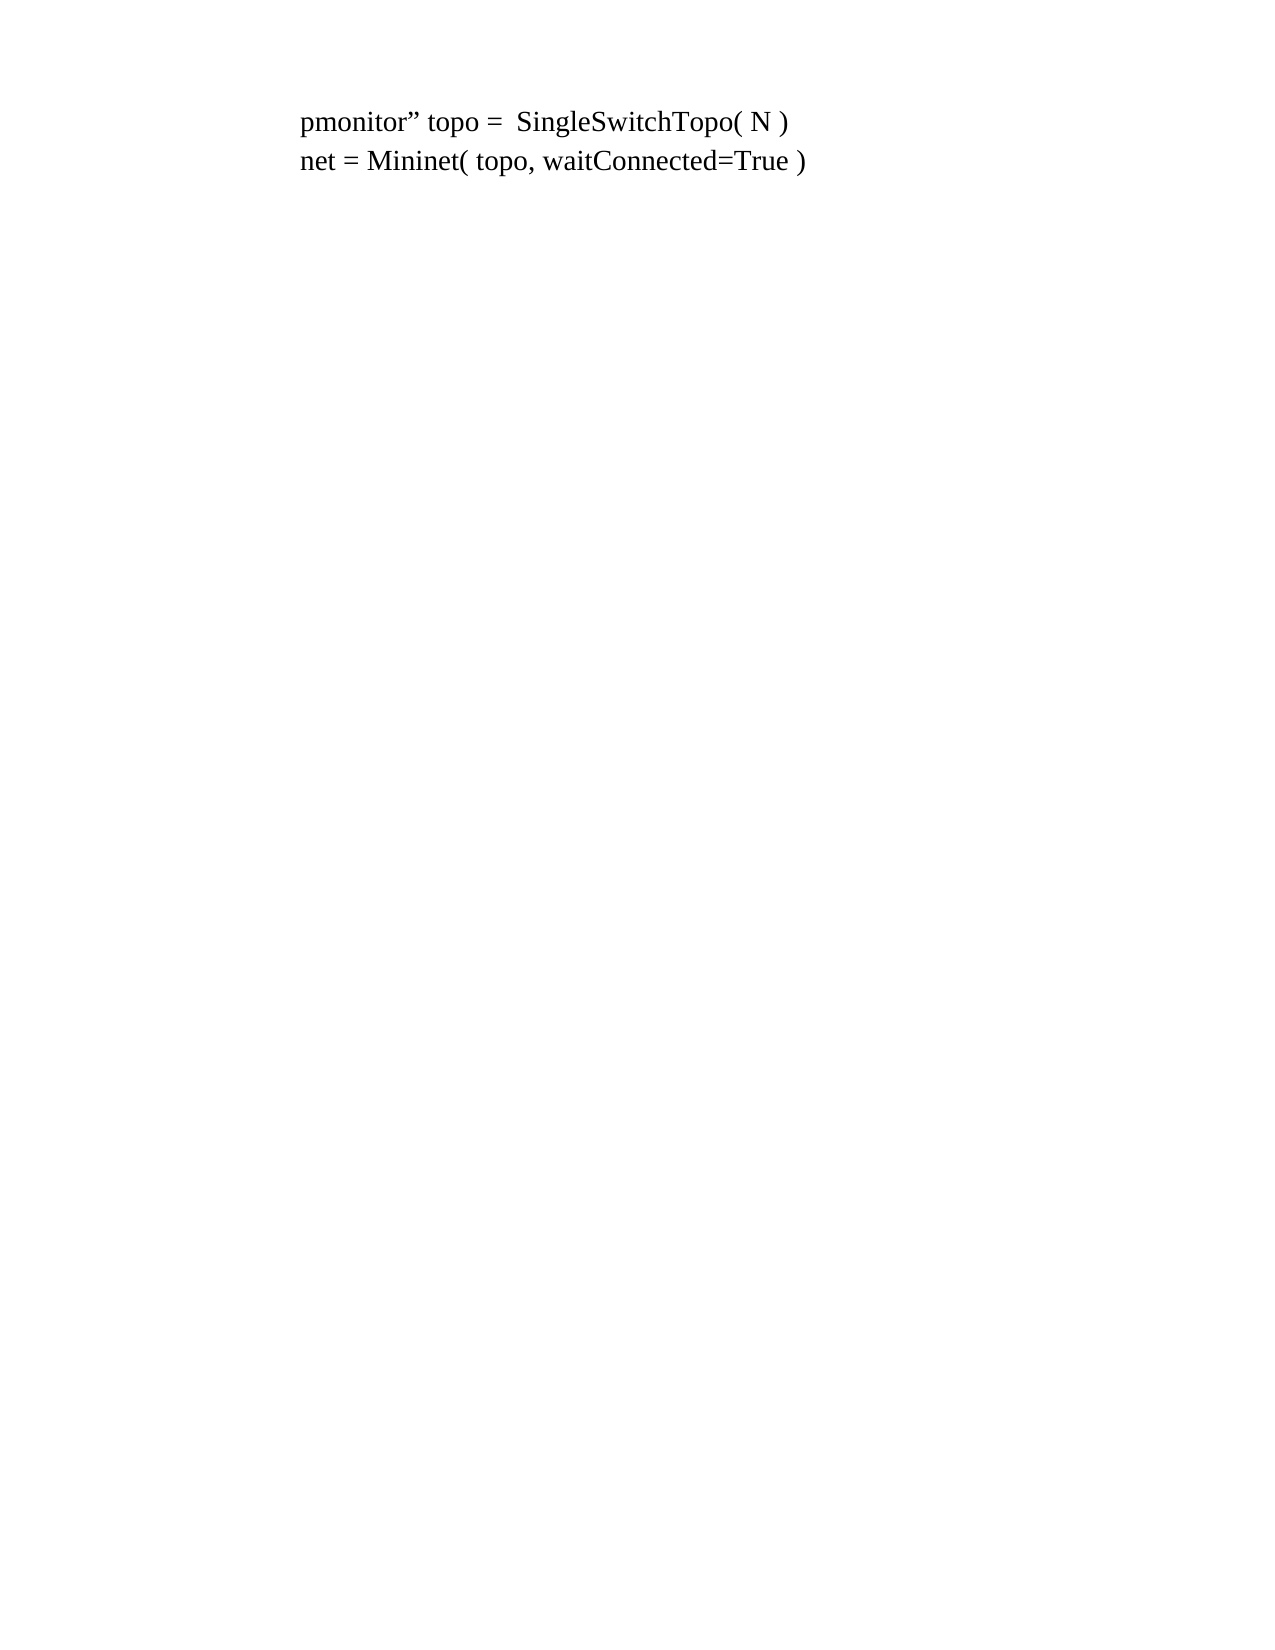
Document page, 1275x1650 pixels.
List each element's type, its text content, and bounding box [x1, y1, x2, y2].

text net = Mininet( topo, waitConnected=True ) [300, 143, 1248, 176]
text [300, 104, 850, 138]
